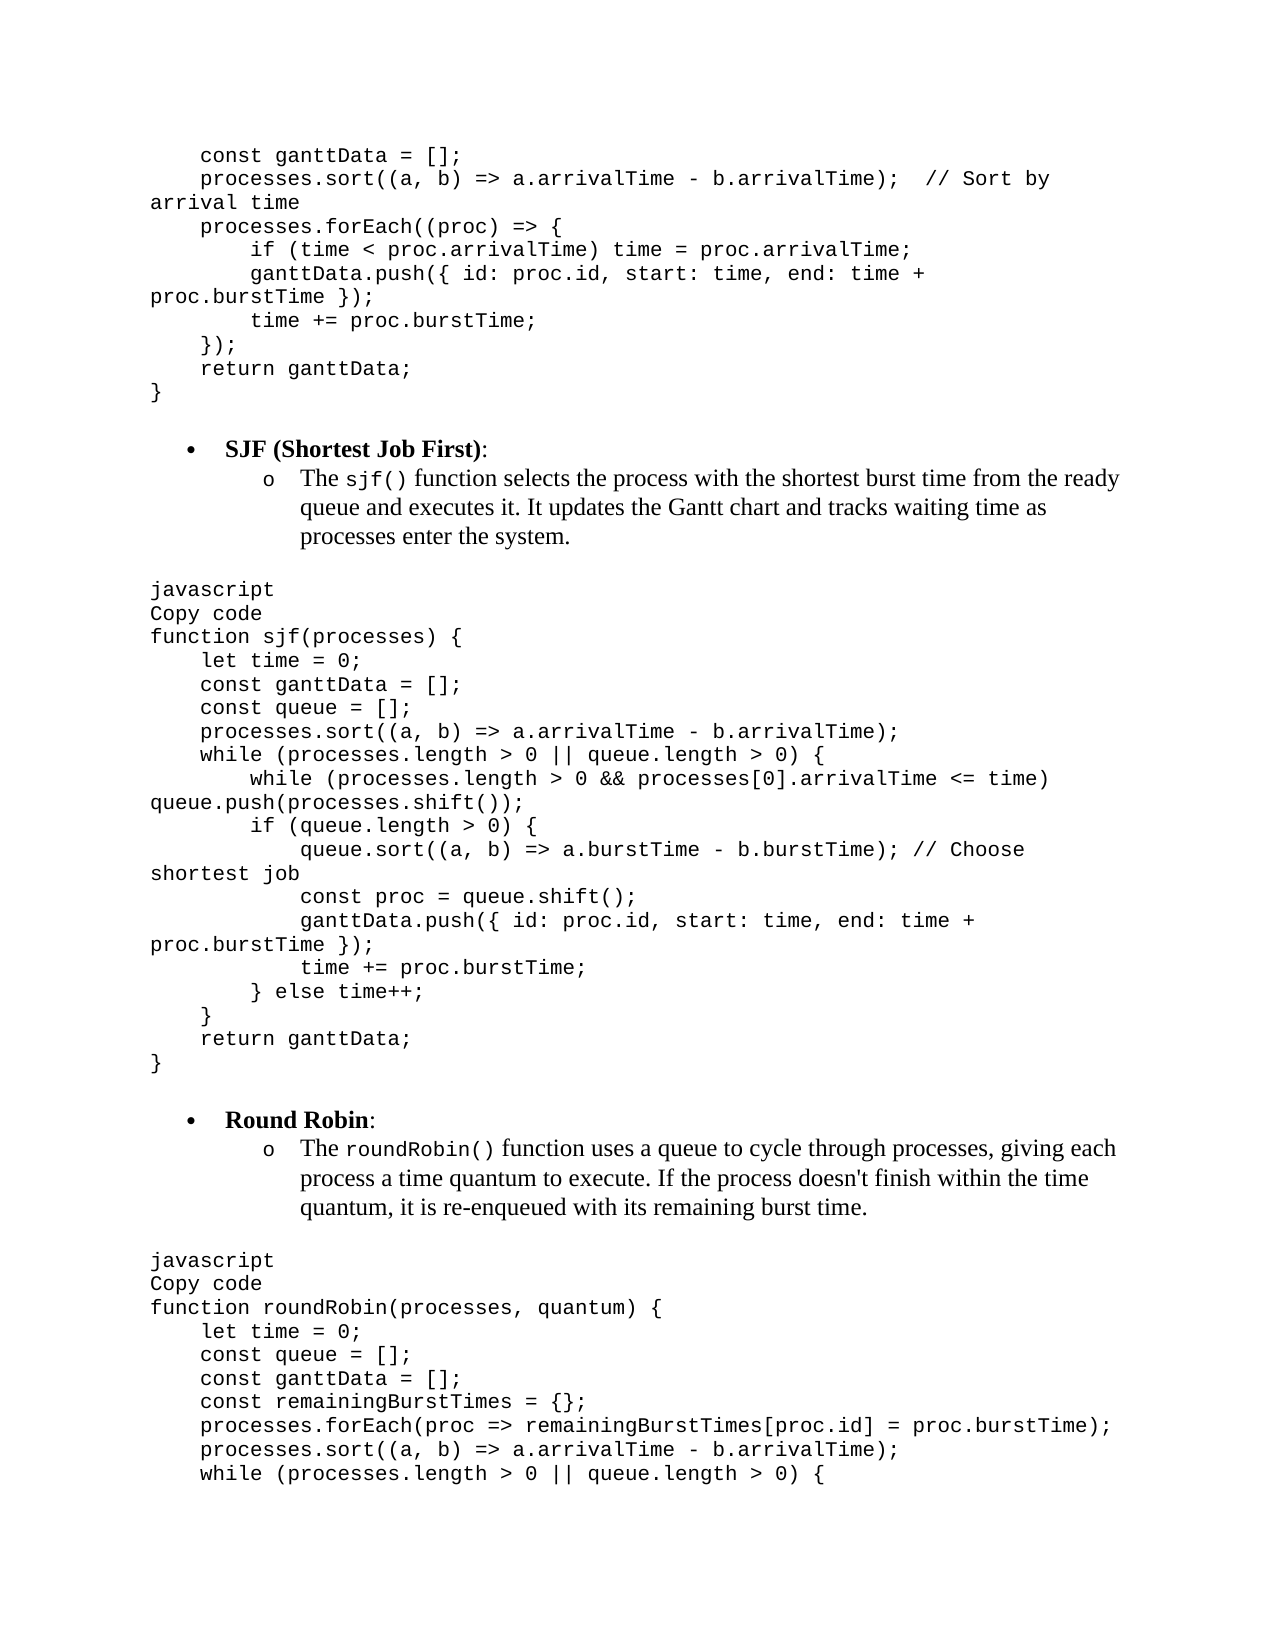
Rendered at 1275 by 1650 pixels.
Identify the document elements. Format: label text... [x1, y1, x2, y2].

text return ganttData; [150, 357, 1125, 381]
text } [150, 1052, 1125, 1076]
text const queue = []; [150, 697, 1125, 721]
text function sjf(processes) { [150, 626, 1125, 650]
text time += proc.burstTime; [150, 957, 1125, 981]
text }); [150, 334, 1125, 357]
text const ganttData = []; [150, 1368, 1125, 1392]
text processes.forEach((proc) => { [150, 216, 1125, 239]
list SJF (Shortest Job First): [187, 434, 1125, 463]
text Copy code [150, 1273, 1125, 1297]
text processes.sort((a, b) => a.arrivalTime - b.arrivalTime); // Sort by arrival time [150, 168, 1125, 216]
list Round Robin: [187, 1105, 1125, 1133]
text if (time < proc.arrivalTime) time = proc.arrivalTime; [150, 239, 1125, 263]
text let time = 0; [150, 650, 1125, 673]
text while (processes.length > 0 && processes[0].arrivalTime <= time) queue.push(processes.shift()); [150, 768, 1125, 815]
text const queue = []; [150, 1344, 1125, 1368]
text } [150, 1004, 1125, 1028]
text let time = 0; [150, 1321, 1125, 1344]
text const remainingBurstTimes = {}; [150, 1392, 1125, 1415]
list The sjf() function selects the process with the shortest burst time from the ready queue and executes it. It updates the Gantt chart and tracks waiting time as processes enter the system. [262, 463, 1125, 550]
text const proc = queue.shift(); [150, 886, 1125, 910]
text queue.sort((a, b) => a.burstTime - b.burstTime); // Choose shortest job [150, 839, 1125, 886]
text } [150, 381, 1125, 405]
text if (queue.length > 0) { [150, 815, 1125, 839]
text time += proc.burstTime; [150, 310, 1125, 334]
text javascript [150, 1250, 1125, 1273]
text while (processes.length > 0 || queue.length > 0) { [150, 744, 1125, 768]
text processes.sort((a, b) => a.arrivalTime - b.arrivalTime); [150, 721, 1125, 744]
text javascript [150, 579, 1125, 603]
list The roundRobin() function uses a queue to cycle through processes, giving each process a time quantum to execute. If the process doesn't finish within the time quantum, it is re-enqueued with its remaining burst time. [262, 1133, 1125, 1221]
text processes.sort((a, b) => a.arrivalTime - b.arrivalTime); [150, 1439, 1125, 1462]
text ganttData.push({ id: proc.id, start: time, end: time + proc.burstTime }); [150, 910, 1125, 957]
text function roundRobin(processes, quantum) { [150, 1297, 1125, 1321]
text while (processes.length > 0 || queue.length > 0) { [150, 1462, 1125, 1486]
text const ganttData = []; [150, 145, 1125, 168]
text return ganttData; [150, 1028, 1125, 1052]
text const ganttData = []; [150, 673, 1125, 697]
text processes.forEach(proc => remainingBurstTimes[proc.id] = proc.burstTime); [150, 1415, 1125, 1439]
text } else time++; [150, 981, 1125, 1004]
text Copy code [150, 603, 1125, 626]
text ganttData.push({ id: proc.id, start: time, end: time + proc.burstTime }); [150, 263, 1125, 310]
